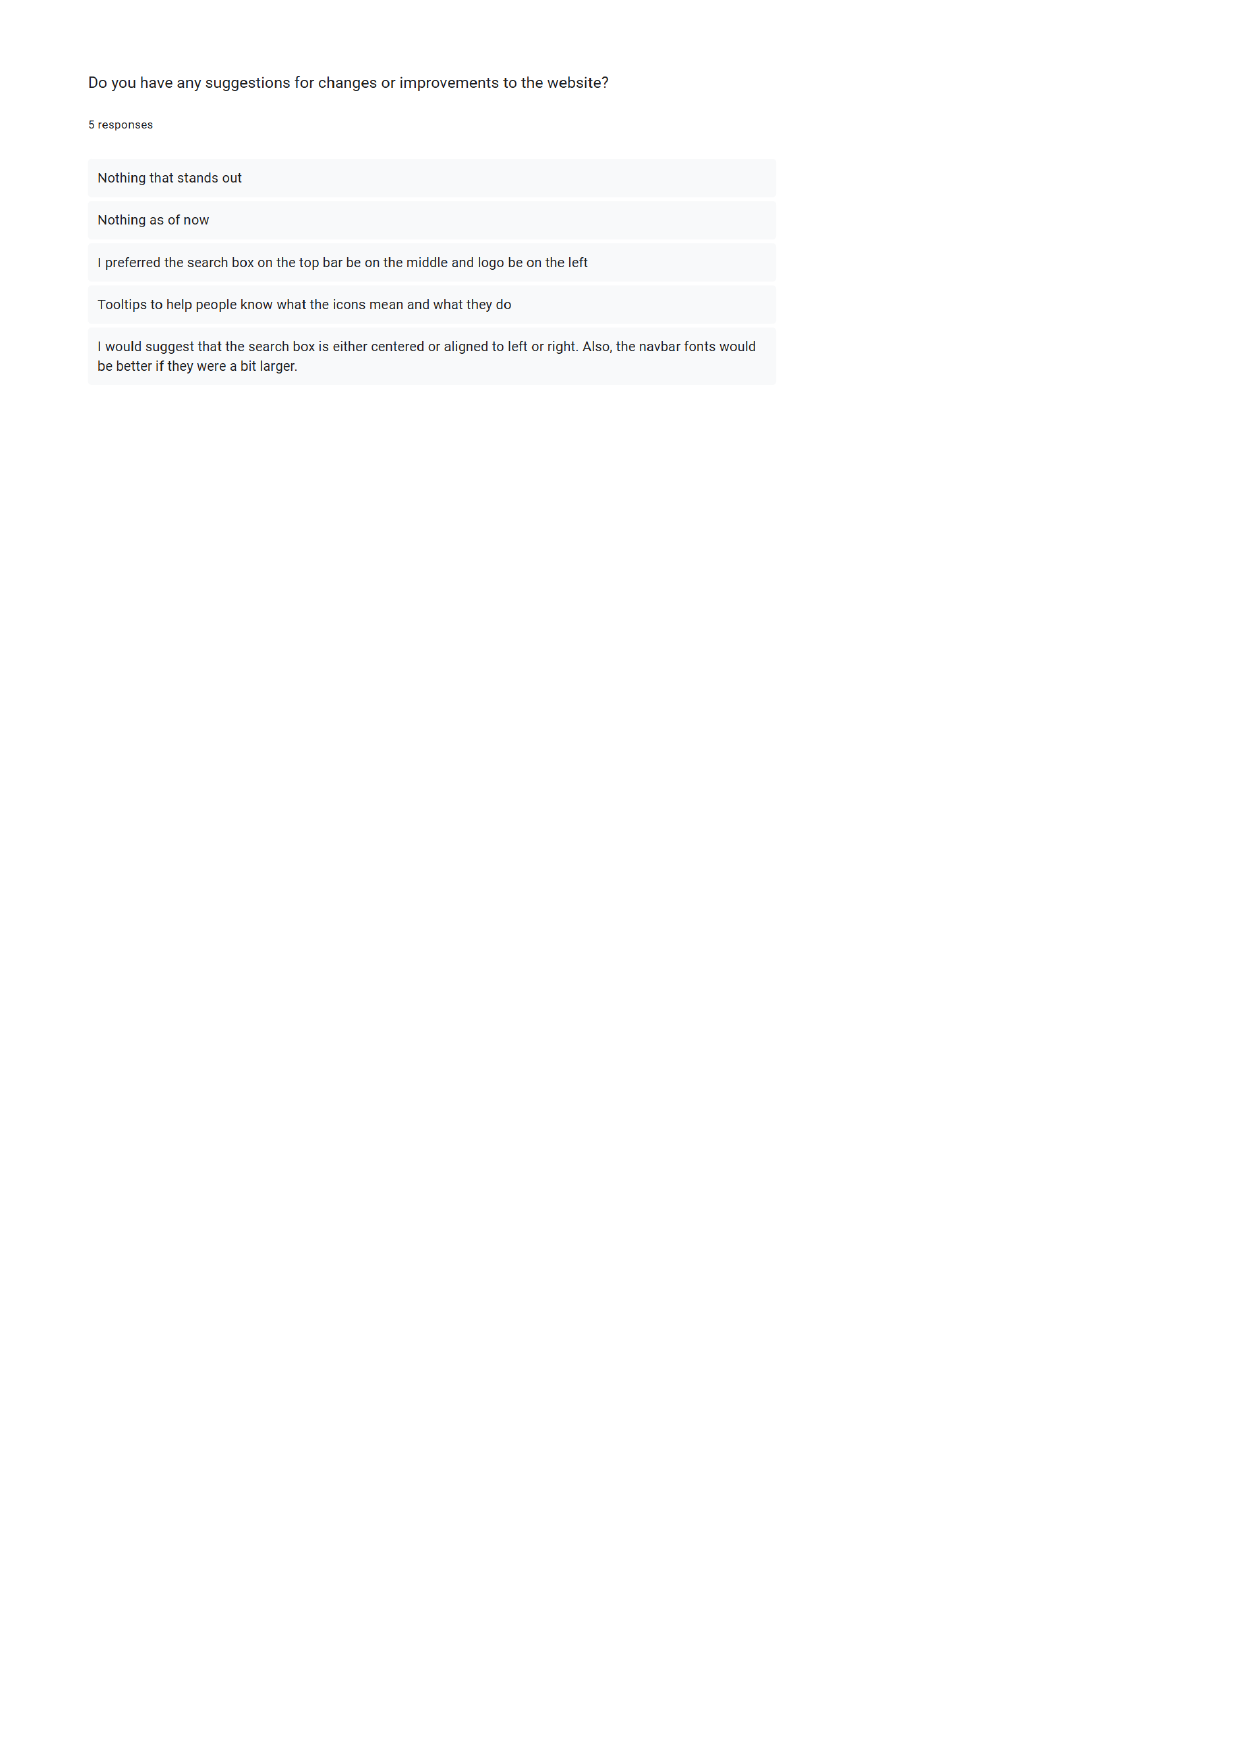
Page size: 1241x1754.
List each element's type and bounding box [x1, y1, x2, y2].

picture [75, 75, 790, 388]
